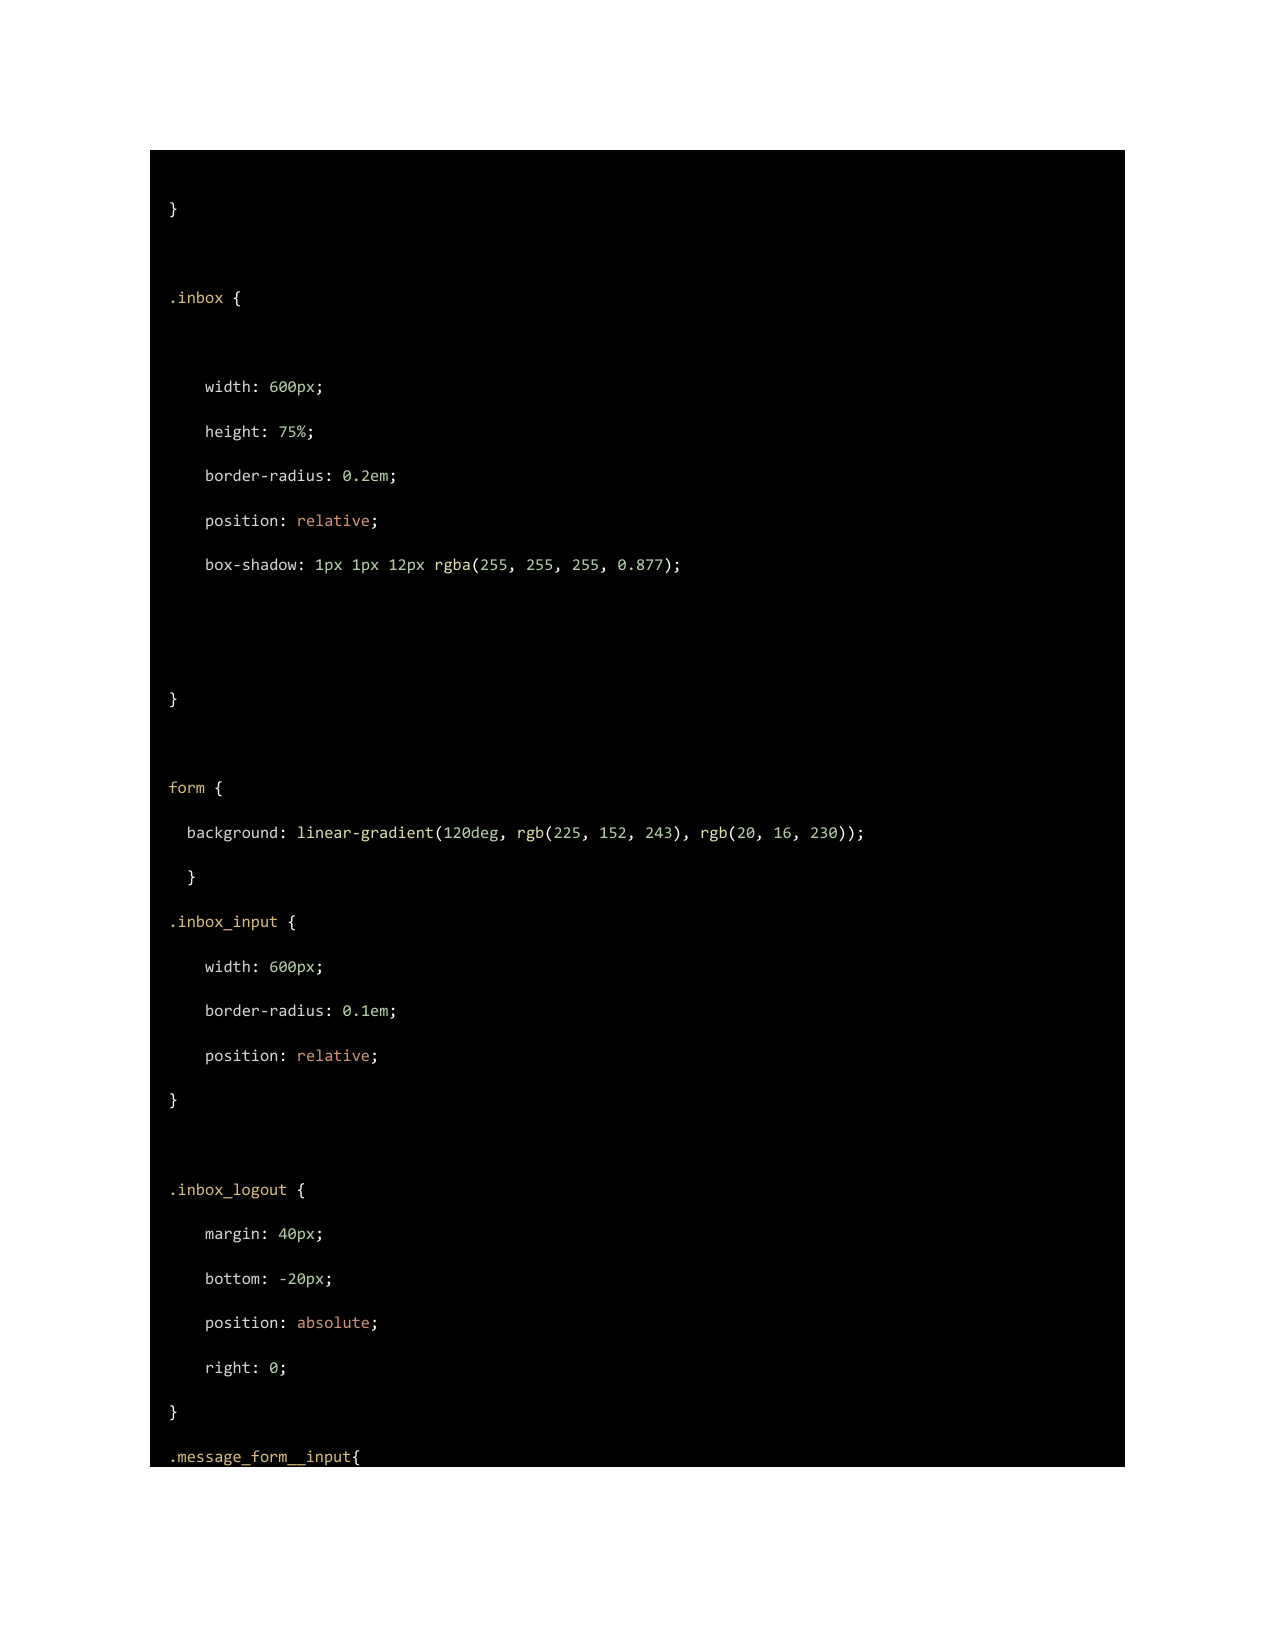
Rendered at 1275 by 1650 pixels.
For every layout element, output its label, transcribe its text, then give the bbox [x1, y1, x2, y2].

text } [150, 1398, 1125, 1422]
text background: linear-gradient(120deg, rgb(225, 152, 243), rgb(20, 16, 230)); [150, 819, 1125, 842]
text } [150, 194, 1125, 218]
text position: relative; [150, 507, 1125, 530]
text height: 75%; [150, 417, 1125, 441]
text .inbox_input { [150, 908, 1125, 932]
text border-radius: 0.2em; [150, 462, 1125, 486]
text } [150, 1086, 1125, 1110]
text position: relative; [150, 1042, 1125, 1065]
text form { [150, 774, 1125, 798]
text } [150, 685, 1125, 709]
text width: 600px; [150, 952, 1125, 976]
text border-radius: 0.1em; [150, 997, 1125, 1021]
text bottom: -20px; [150, 1264, 1125, 1288]
text width: 600px; [150, 373, 1125, 397]
text } [150, 863, 1125, 887]
text margin: 40px; [150, 1220, 1125, 1244]
text box-shadow: 1px 1px 12px rgba(255, 255, 255, 0.877); [150, 551, 1125, 575]
text .inbox_logout { [150, 1175, 1125, 1199]
text .inbox { [150, 284, 1125, 307]
text .message_form__input{ [150, 1443, 1125, 1467]
text right: 0; [150, 1354, 1125, 1377]
text position: absolute; [150, 1309, 1125, 1333]
